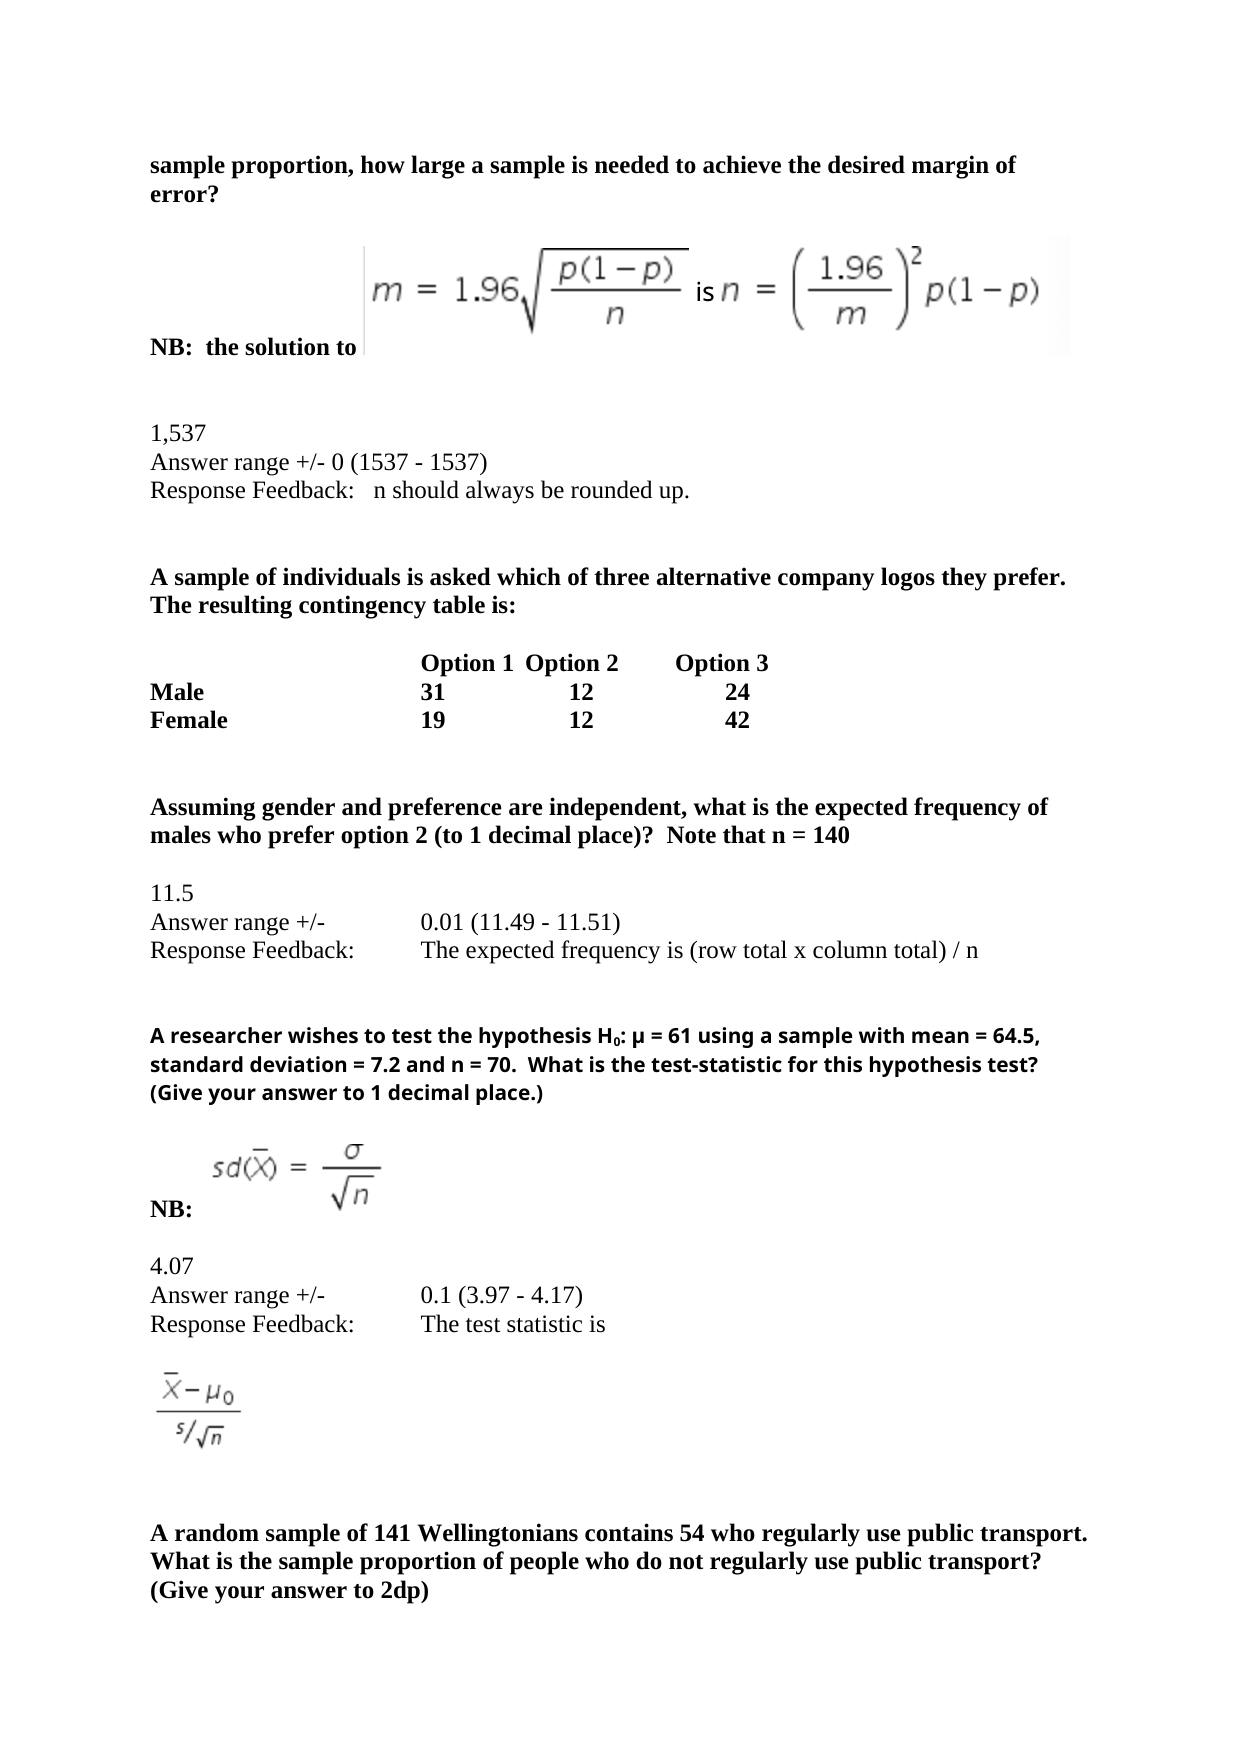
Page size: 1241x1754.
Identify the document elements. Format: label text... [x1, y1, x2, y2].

text Answer range +/- 0.1 (3.97 - 4.17) [150, 1280, 1090, 1309]
picture [150, 1366, 251, 1461]
text Assuming gender and preference are independent, what is the expected frequency of males who prefer option 2 (to 1 decimal place)? Note that n = 140 [150, 792, 1090, 849]
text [150, 150, 1090, 207]
text Male 31 12 24 [150, 677, 1090, 705]
text Response Feedback: The test statistic is [150, 1309, 1090, 1337]
text NB: [150, 1136, 1090, 1222]
text 4.07 [150, 1251, 1090, 1280]
text Answer range +/- 0 (1537 - 1537) [150, 447, 1090, 475]
picture [363, 236, 1070, 355]
text Option 1 Option 2 Option 3 [150, 648, 1090, 677]
text Response Feedback: n should always be rounded up. [150, 475, 1090, 504]
picture [199, 1135, 422, 1217]
text Response Feedback: The expected frequency is (row total x column total) / n [150, 935, 1090, 964]
text A random sample of 141 Wellingtonians contains 54 who regularly use public transport. What is the sample proportion of people who do not regularly use public transport? (Give your answer to 2dp) [150, 1518, 1090, 1604]
text A sample of individuals is asked which of three alternative company logos they prefer. The resulting contingency table is: [150, 562, 1090, 619]
text A researcher wishes to test the hypothesis H0: µ = 61 using a sample with mean = 64.5, standard deviation = 7.2 and n = 70. What is the test-statistic for this hypothesis test? (Give your answer to 1 decimal place.) [150, 1022, 1090, 1107]
text Female 19 12 42 [150, 705, 1090, 734]
text Answer range +/- 0.01 (11.49 - 11.51) [150, 907, 1090, 935]
text 1,537 [150, 418, 1090, 447]
text 11.5 [150, 878, 1090, 907]
